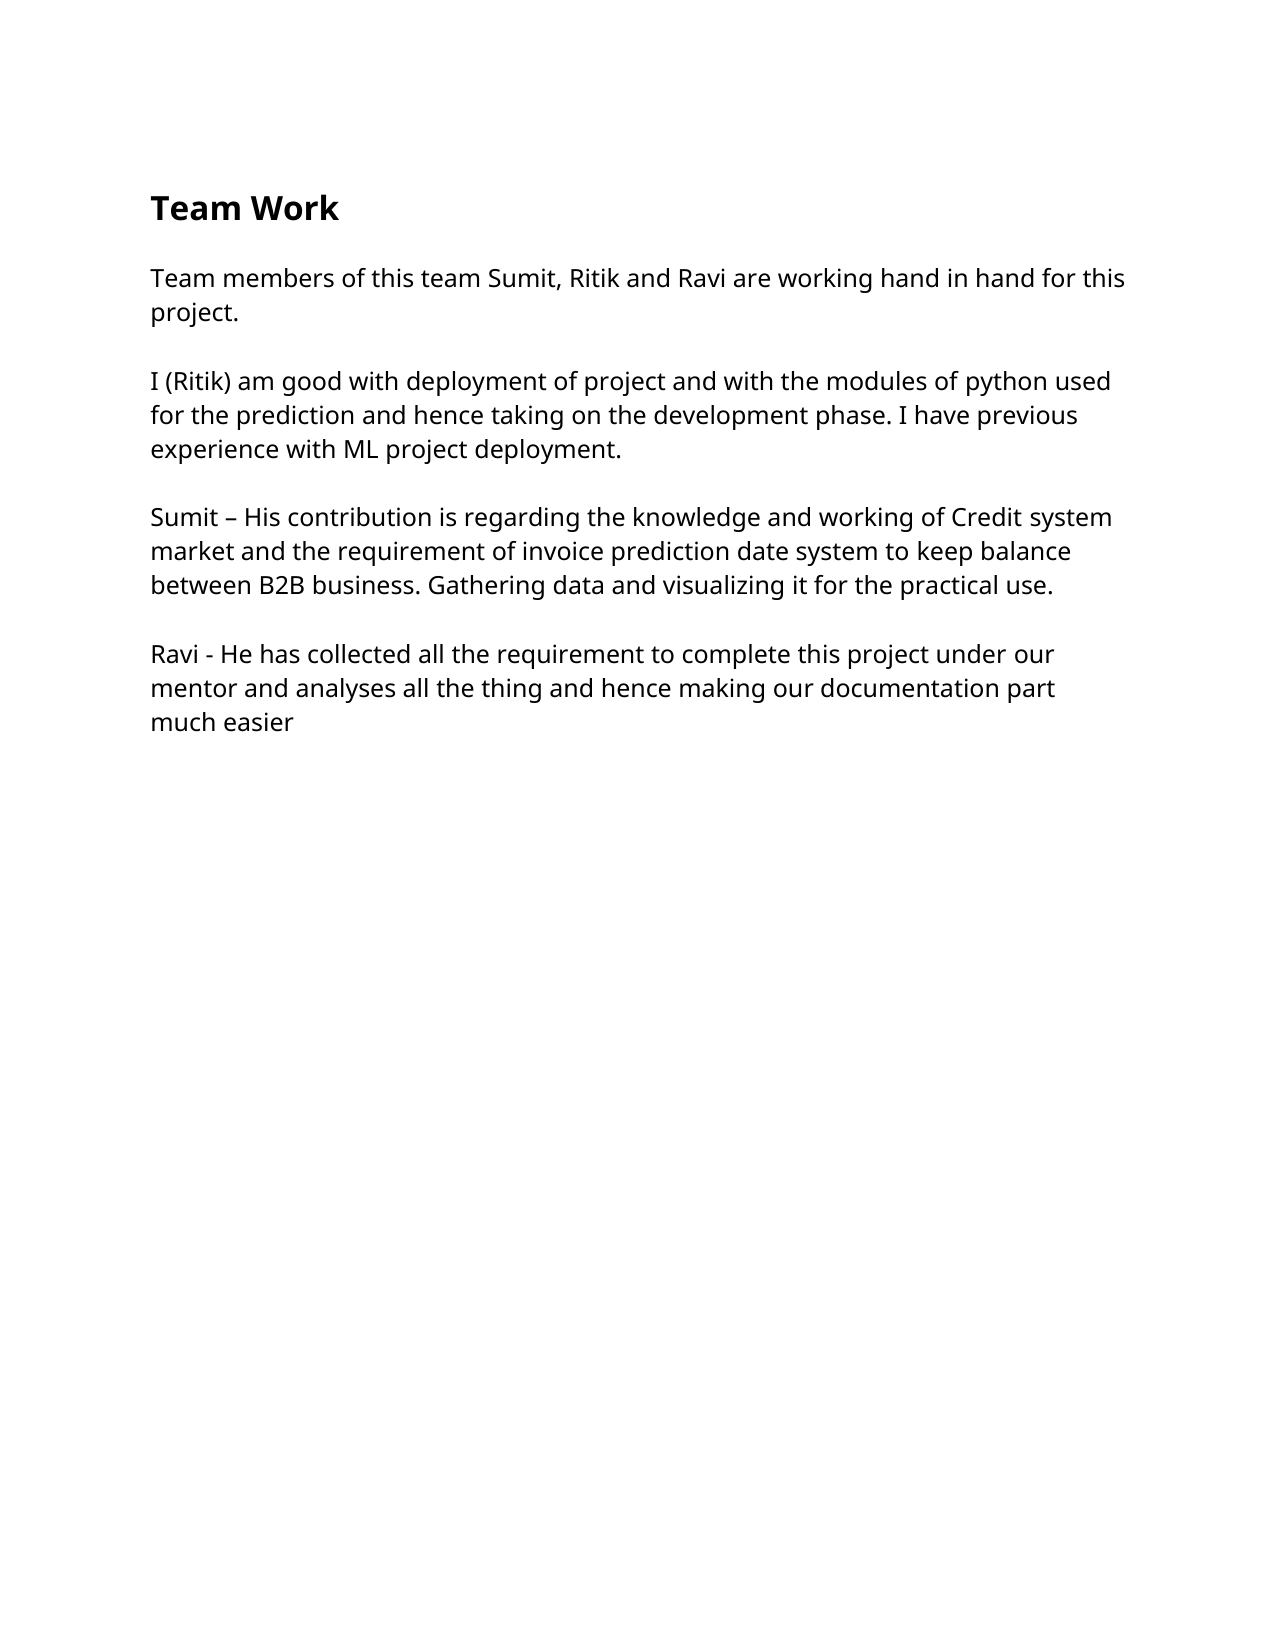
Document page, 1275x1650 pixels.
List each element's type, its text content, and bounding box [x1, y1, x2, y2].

text Team members of this team Sumit, Ritik and Ravi are working hand in hand for this project. [150, 261, 1135, 329]
text Ravi - He has collected all the requirement to complete this project under our mentor and analyses all the thing and hence making our documentation part much easier [150, 636, 1113, 738]
text I (Ritik) am good with deployment of project and with the modules of python used for the prediction and hence taking on the development phase. I have previous experience with ML project deployment. [150, 363, 1113, 466]
subtitle Team Work [150, 185, 1135, 231]
text Sumit – His contribution is regarding the knowledge and working of Credit system market and the requirement of invoice prediction date system to keep balance between B2B business. Gathering data and visualizing it for the practical use. [150, 500, 1124, 602]
